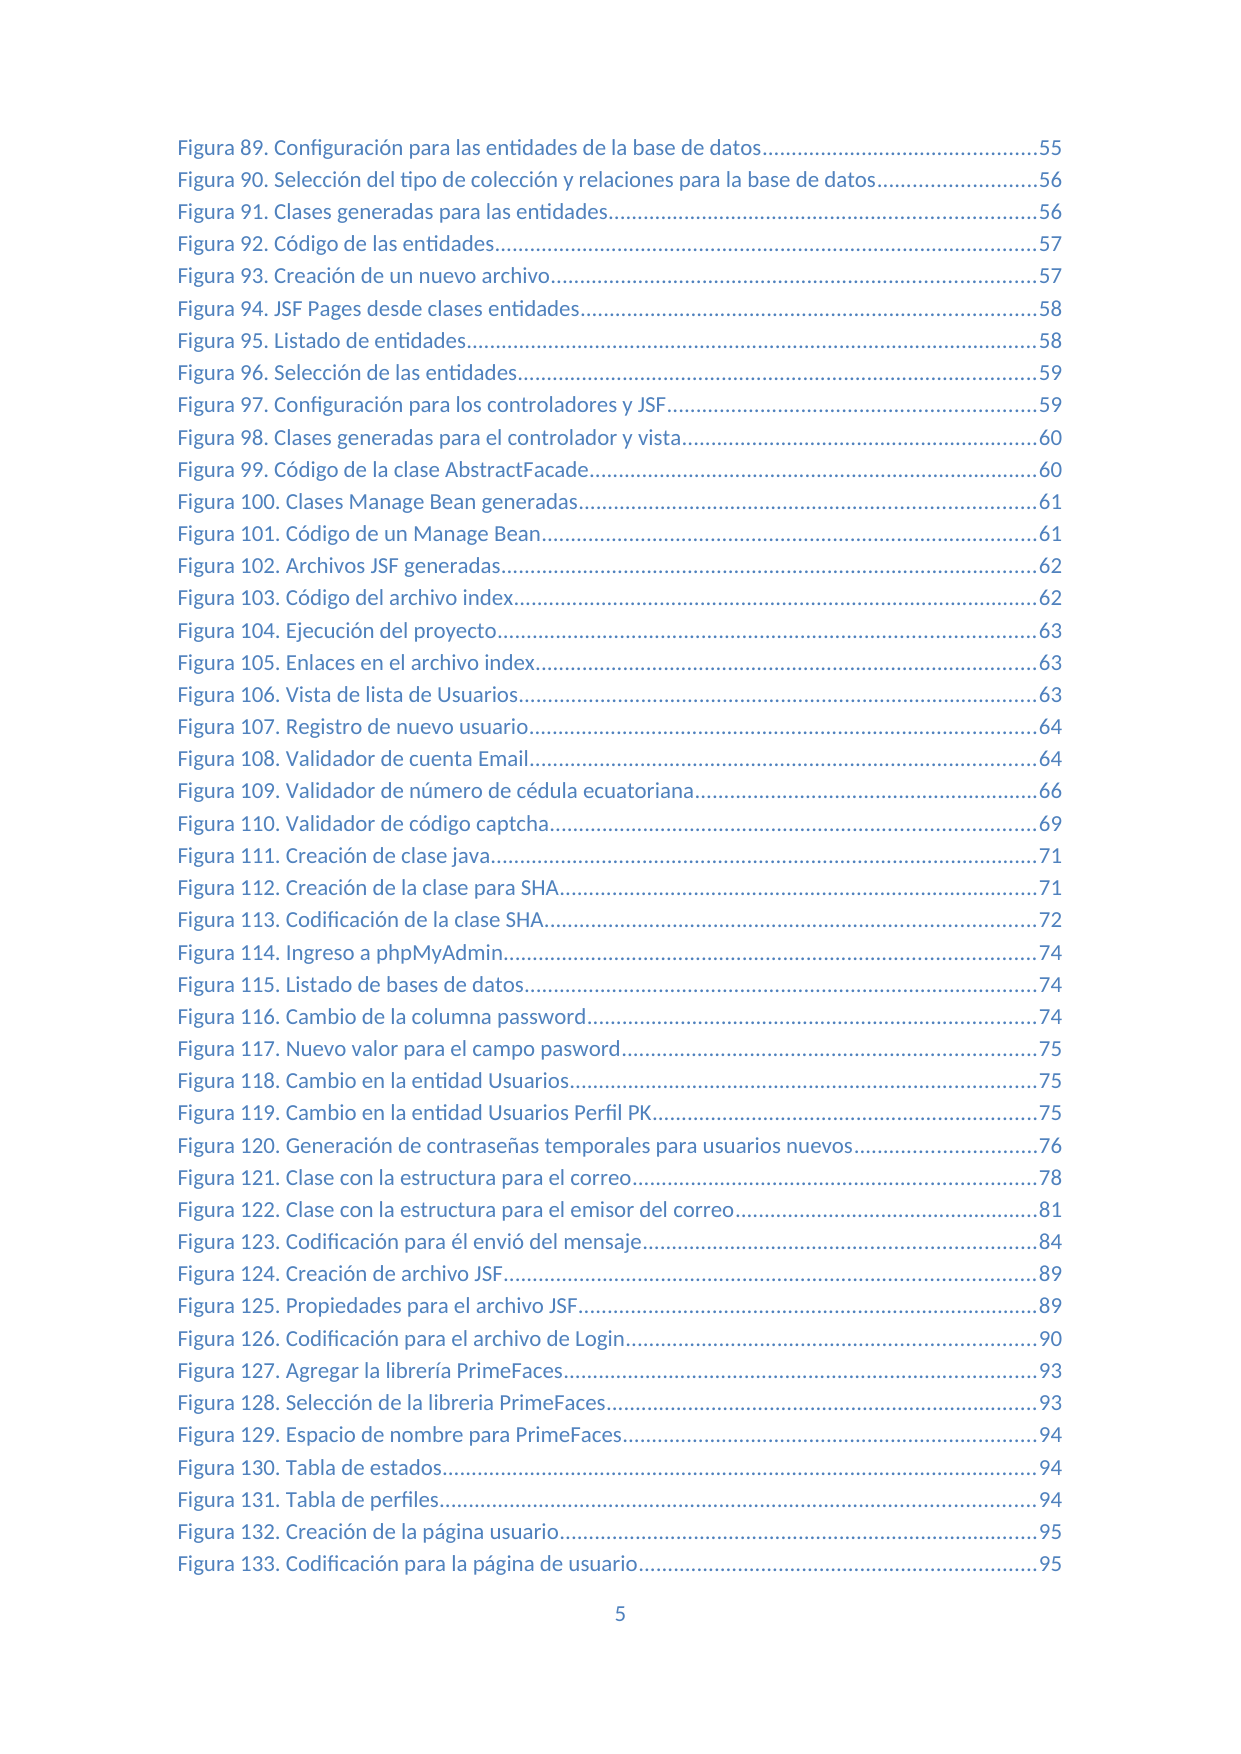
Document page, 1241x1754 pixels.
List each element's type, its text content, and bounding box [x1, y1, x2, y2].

text Figura 95. Listado de entidades 58 [177, 326, 1063, 354]
text Figura 117. Nuevo valor para el campo pasword 75 [177, 1034, 1063, 1062]
text Figura 100. Clases Manage Bean generadas 61 [177, 487, 1063, 515]
text Figura 133. Codificación para la página de usuario 95 [177, 1549, 1063, 1577]
text Figura 107. Registro de nuevo usuario 64 [177, 712, 1063, 740]
text Figura 130. Tabla de estados 94 [177, 1453, 1063, 1481]
text Figura 126. Codificación para el archivo de Login 90 [177, 1324, 1063, 1352]
text Figura 125. Propiedades para el archivo JSF 89 [177, 1292, 1063, 1320]
text Figura 108. Validador de cuenta Email 64 [177, 744, 1063, 772]
text Figura 129. Espacio de nombre para PrimeFaces 94 [177, 1420, 1063, 1448]
text Figura 99. Código de la clase AbstractFacade 60 [177, 455, 1063, 483]
text Figura 91. Clases generadas para las entidades 56 [177, 197, 1063, 225]
text Figura 114. Ingreso a phpMyAdmin 74 [177, 938, 1063, 966]
text Figura 120. Generación de contraseñas temporales para usuarios nuevos 76 [177, 1131, 1063, 1159]
text Figura 94. JSF Pages desde clases entidades 58 [177, 294, 1063, 322]
text Figura 89. Configuración para las entidades de la base de datos 55 [177, 133, 1063, 161]
text Figura 109. Validador de número de cédula ecuatoriana 66 [177, 777, 1063, 805]
text Figura 123. Codificación para él envió del mensaje 84 [177, 1227, 1063, 1255]
text Figura 90. Selección del tipo de colección y relaciones para la base de datos 56 [177, 165, 1063, 193]
text Figura 118. Cambio en la entidad Usuarios 75 [177, 1066, 1063, 1094]
text Figura 128. Selección de la libreria PrimeFaces 93 [177, 1388, 1063, 1416]
text Figura 97. Configuración para los controladores y JSF 59 [177, 390, 1063, 418]
text Figura 122. Clase con la estructura para el emisor del correo 81 [177, 1195, 1063, 1223]
text Figura 119. Cambio en la entidad Usuarios Perfil PK 75 [177, 1098, 1063, 1127]
text Figura 92. Código de las entidades 57 [177, 229, 1063, 257]
text Figura 106. Vista de lista de Usuarios 63 [177, 680, 1063, 708]
text Figura 115. Listado de bases de datos 74 [177, 970, 1063, 998]
text Figura 132. Creación de la página usuario 95 [177, 1517, 1063, 1545]
text Figura 103. Código del archivo index 62 [177, 583, 1063, 612]
text Figura 101. Código de un Manage Bean 61 [177, 519, 1063, 547]
text Figura 127. Agregar la librería PrimeFaces 93 [177, 1356, 1063, 1384]
text Figura 116. Cambio de la columna password 74 [177, 1002, 1063, 1030]
text Figura 112. Creación de la clase para SHA 71 [177, 873, 1063, 901]
text Figura 102. Archivos JSF generadas 62 [177, 551, 1063, 579]
text Figura 113. Codificación de la clase SHA 72 [177, 905, 1063, 933]
text Figura 105. Enlaces en el archivo index 63 [177, 648, 1063, 676]
text Figura 96. Selección de las entidades 59 [177, 358, 1063, 386]
text Figura 98. Clases generadas para el controlador y vista 60 [177, 423, 1063, 451]
text Figura 121. Clase con la estructura para el correo 78 [177, 1163, 1063, 1191]
text Figura 110. Validador de código captcha 69 [177, 809, 1063, 837]
text Figura 104. Ejecución del proyecto 63 [177, 616, 1063, 644]
text Figura 131. Tabla de perfiles 94 [177, 1485, 1063, 1513]
text Figura 124. Creación de archivo JSF 89 [177, 1259, 1063, 1287]
text Figura 93. Creación de un nuevo archivo 57 [177, 262, 1063, 290]
text Figura 111. Creación de clase java 71 [177, 841, 1063, 869]
